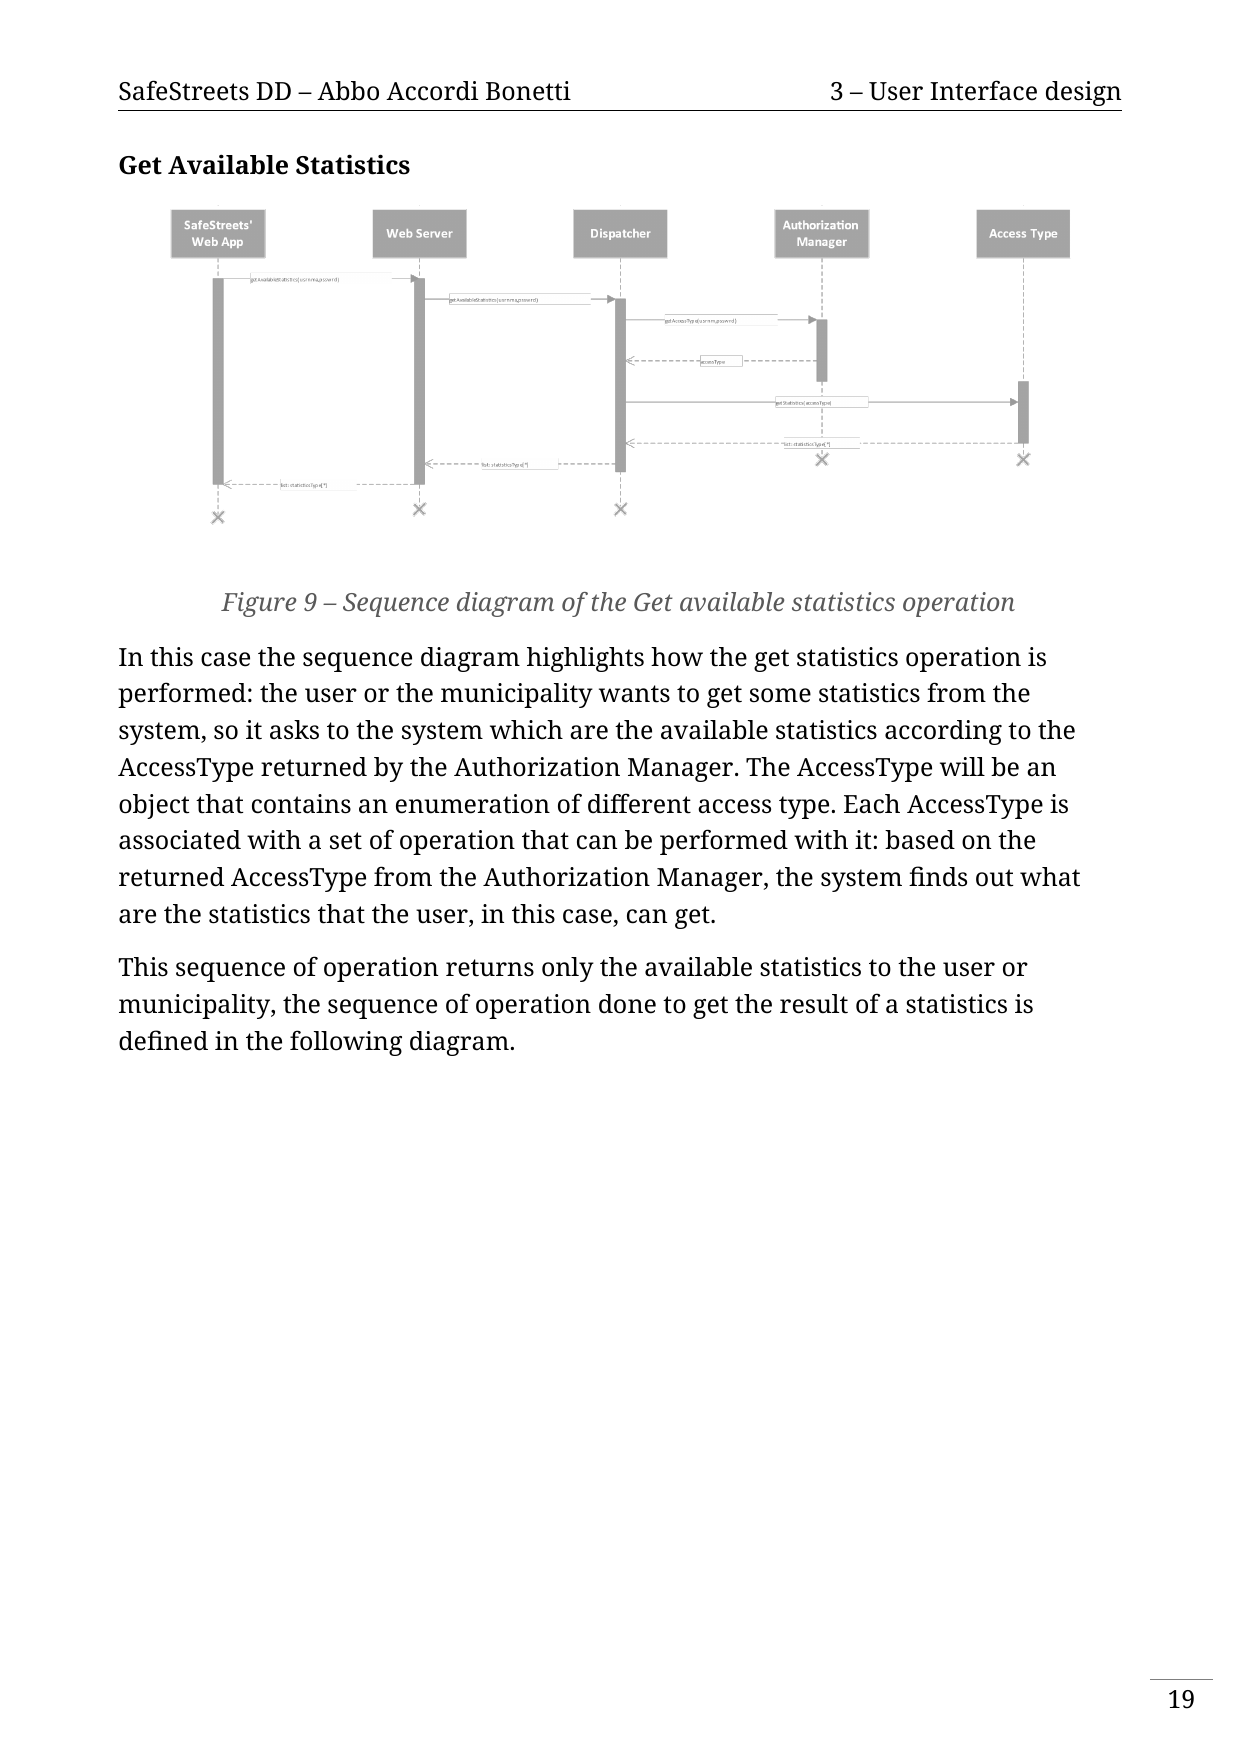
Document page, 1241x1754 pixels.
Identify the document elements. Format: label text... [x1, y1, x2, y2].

text In this case the sequence diagram highlights how the get statistics operation is performed: the user or the municipality wants to get some statistics from the system, so it asks to the system which are the available statistics according to the AccessType returned by the Authorization Manager. The AccessType will be an object that contains an enumeration of different access type. Each AccessType is associated with a set of operation that can be performed with it: based on the returned AccessType from the Authorization Manager, the system finds out what are the statistics that the user, in this case, can get. [118, 639, 1122, 931]
text Figure 9 – Sequence diagram of the Get available statistics operation [118, 584, 1122, 618]
text This sequence of operation returns only the available statistics to the user or municipality, the sequence of operation done to get the result of a statistics is defined in the following diagram. [118, 950, 1122, 1058]
subtitle Get Available Statistics [118, 148, 1122, 182]
picture [150, 184, 1091, 565]
